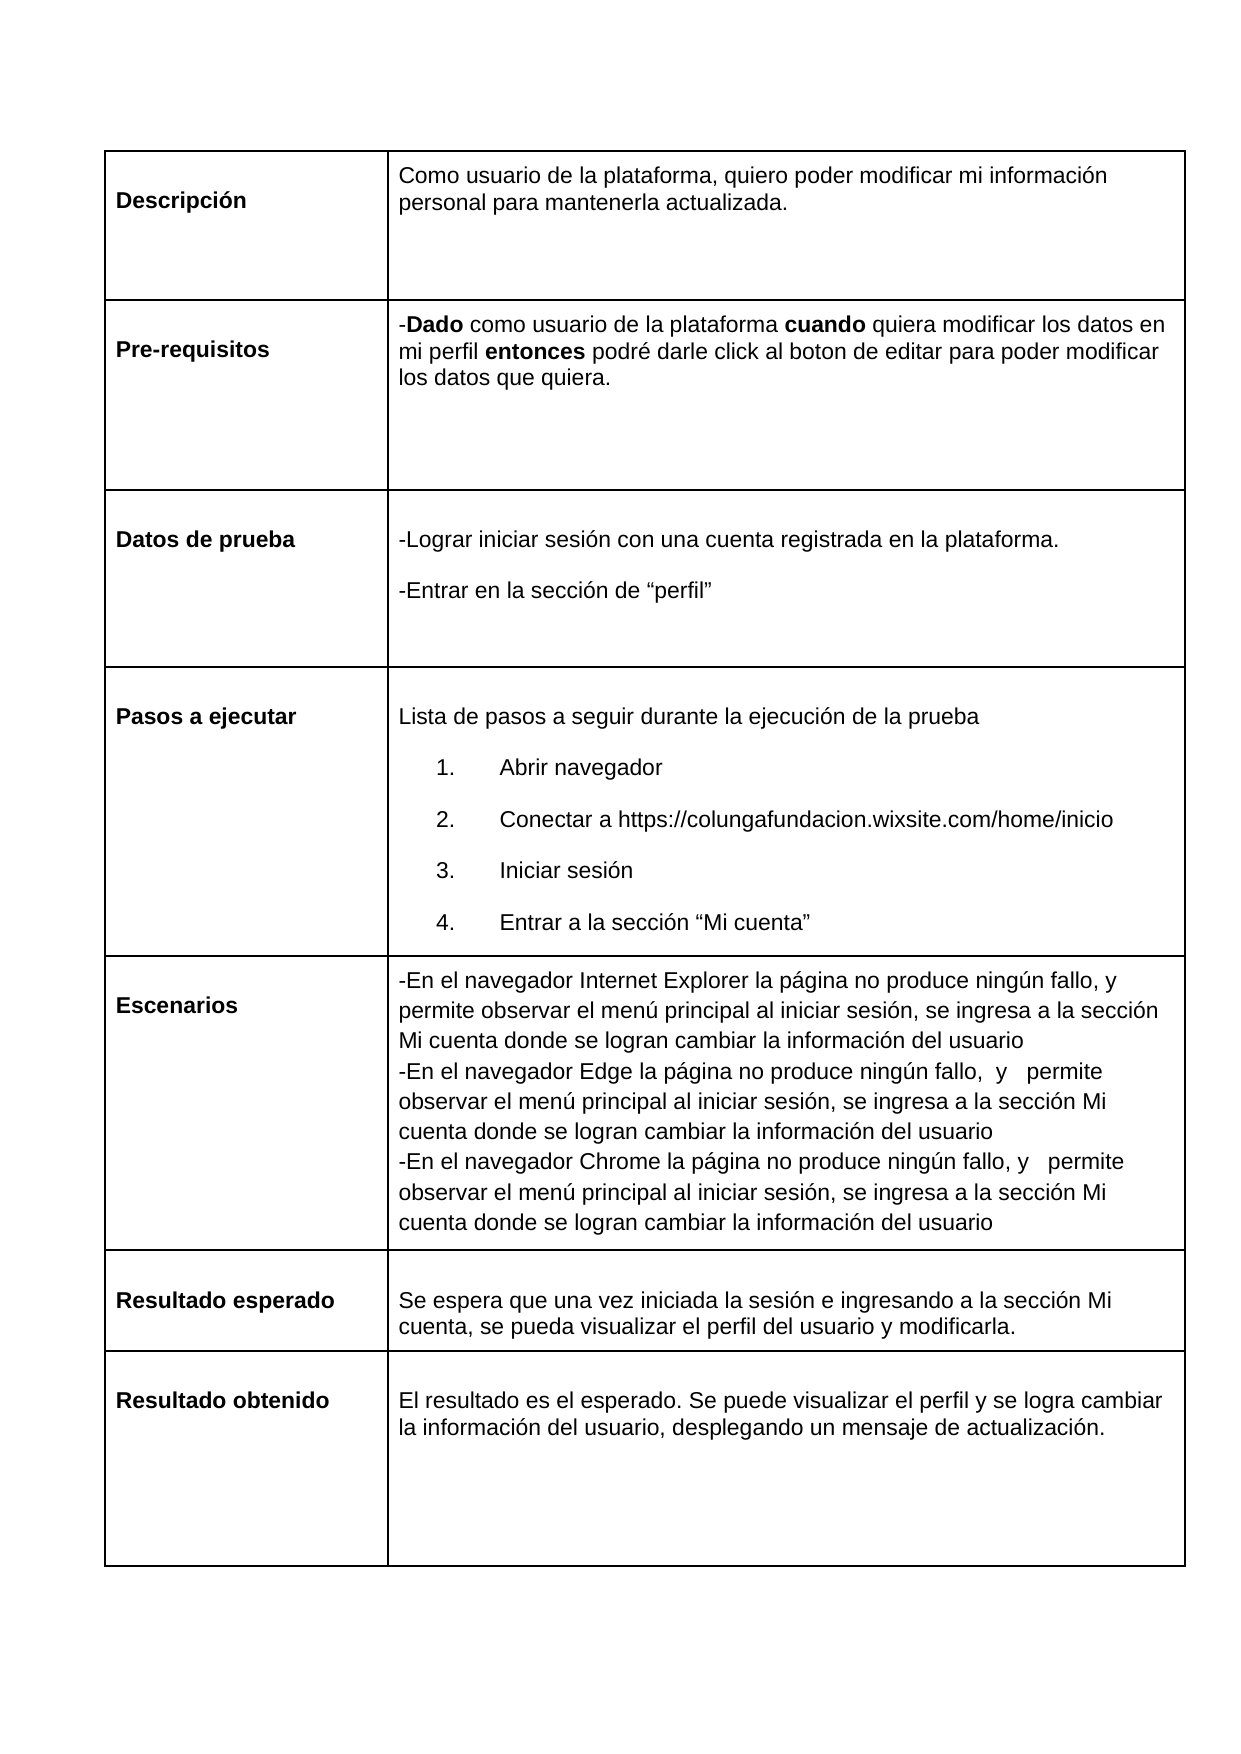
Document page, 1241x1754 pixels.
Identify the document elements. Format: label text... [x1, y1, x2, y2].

table_cell Pasos a ejecutar [106, 668, 387, 954]
table_cell Se espera que una vez iniciada la sesión e ingresando a la sección Mi cuenta, se pueda visualizar el perfil del usuario y modificarla. [389, 1251, 1184, 1350]
table_cell -En el navegador Internet Explorer la página no produce ningún fallo, y permite observar el menú principal al iniciar sesión, se ingresa a la sección Mi cuenta donde se logran cambiar la información del usuario -En el navegador Edge la página no produce ningún fallo, y permite observar el menú principal al iniciar sesión, se ingresa a la sección Mi cuenta donde se logran cambiar la información del usuario -En el navegador Chrome la página no produce ningún fallo, y permite observar el menú principal al iniciar sesión, se ingresa a la sección Mi cuenta donde se logran cambiar la información del usuario [389, 957, 1184, 1249]
table_cell Resultado obtenido [106, 1352, 387, 1564]
table_cell -Lograr iniciar sesión con una cuenta registrada en la plataforma. -Entrar en la sección de “perfil” [389, 491, 1184, 666]
table_cell -Dado como usuario de la plataforma cuando quiera modificar los datos en mi perfil entonces podré darle click al boton de editar para poder modificar los datos que quiera. [389, 301, 1184, 488]
table_cell Descripción [106, 152, 387, 299]
table_cell Como usuario de la plataforma, quiero poder modificar mi información personal para mantenerla actualizada. [389, 152, 1184, 299]
table_cell Datos de prueba [106, 491, 387, 666]
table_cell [389, 1352, 1184, 1564]
table_cell Pre-requisitos [106, 301, 387, 488]
table_cell Resultado esperado [106, 1251, 387, 1350]
table_cell Escenarios [106, 957, 387, 1249]
table_cell Lista de pasos a seguir durante la ejecución de la prueba 1. Abrir navegador 2. Conectar a https://colungafundacion.wixsite.com/home/inicio 3. Iniciar sesión 4. Entrar a la sección “Mi cuenta” [389, 668, 1184, 954]
